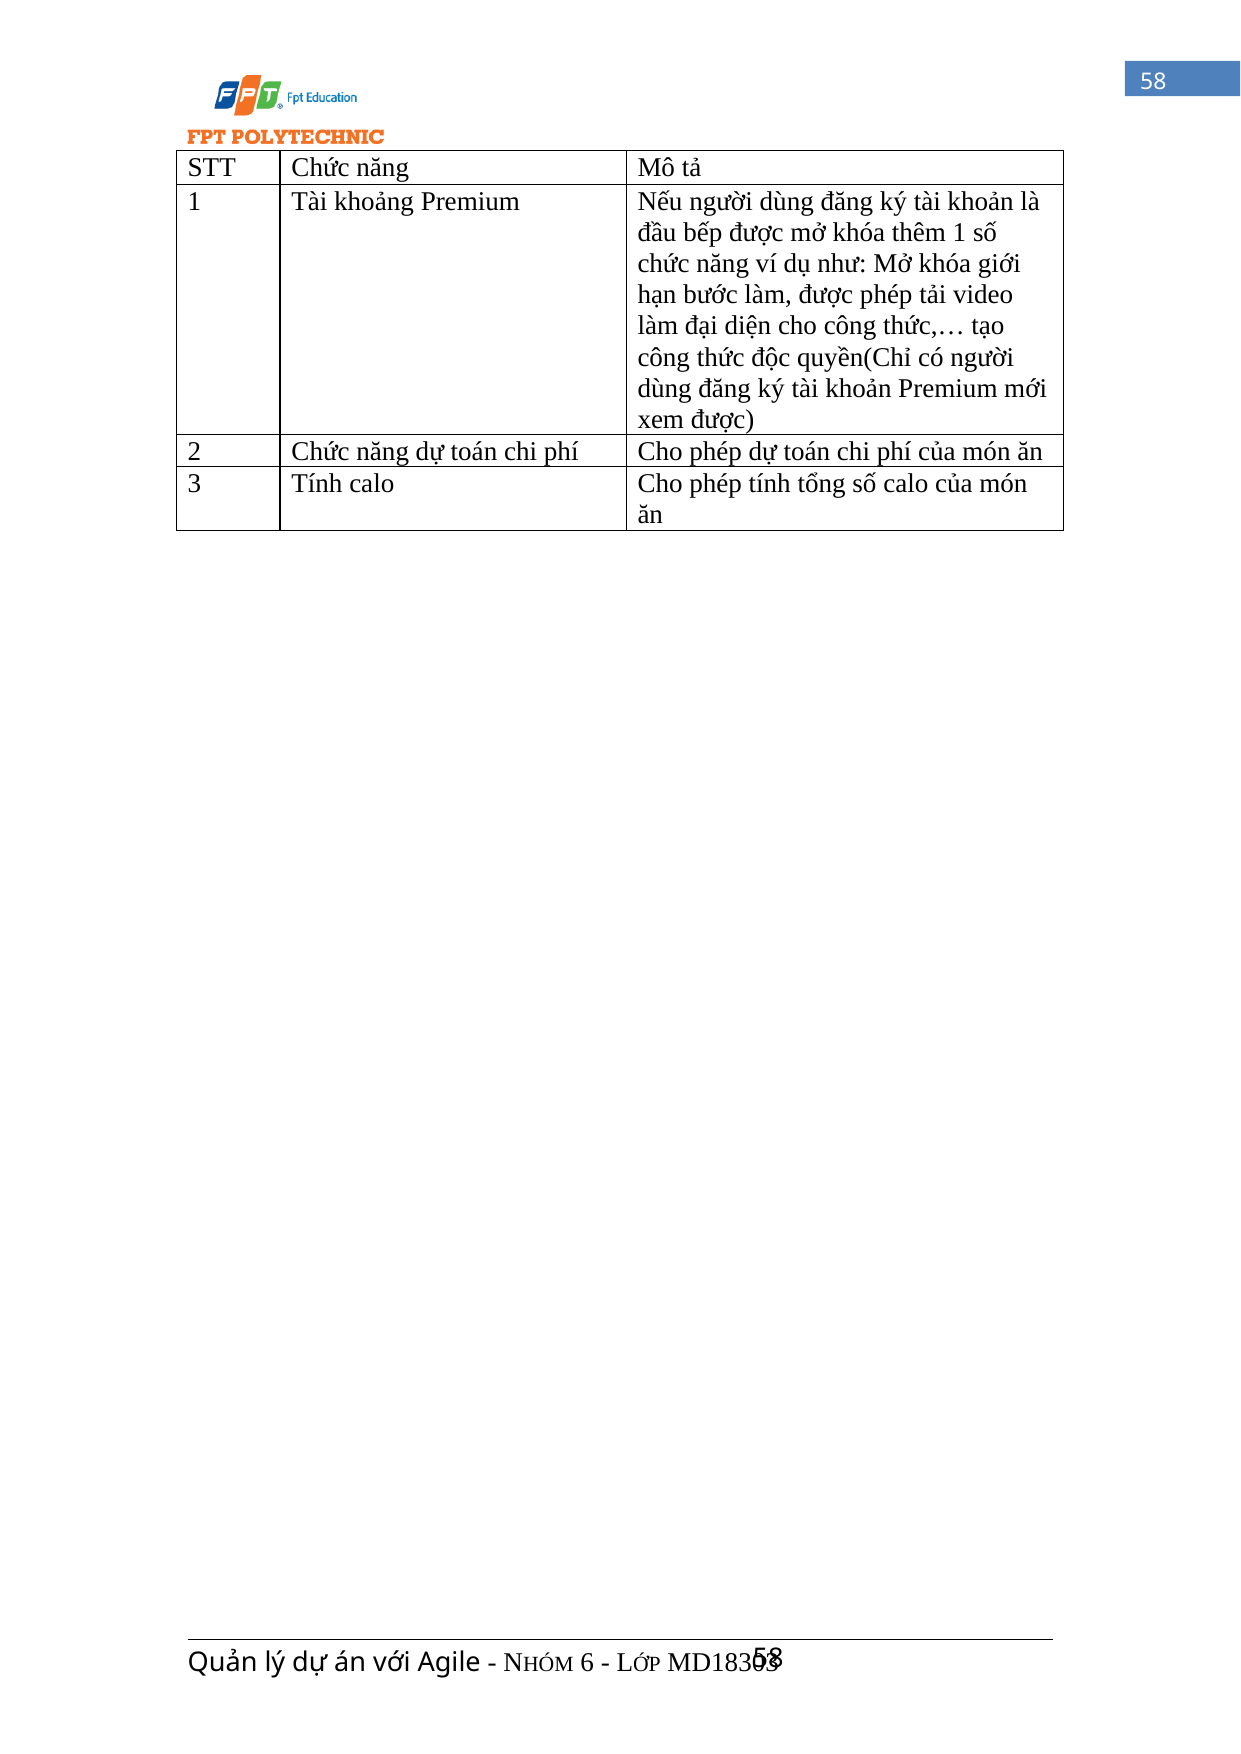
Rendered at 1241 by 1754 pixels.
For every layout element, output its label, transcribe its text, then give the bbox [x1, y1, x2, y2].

table_cell Nếu người dùng đăng ký tài khoản là đầu bếp được mở khóa thêm 1 số chức năng ví dụ như: Mở khóa giới hạn bước làm, được phép tải video làm đại diện cho công thức,… tạo công thức độc quyền(Chỉ có người dùng đăng ký tài khoản Premium mới xem được) [627, 185, 1063, 434]
table_cell Tài khoảng Premium [281, 185, 626, 434]
table_cell 1 [177, 185, 279, 434]
picture [187, 75, 385, 144]
table_cell Tính calo [281, 467, 626, 529]
table_cell Chức năng dự toán chi phí [281, 435, 626, 466]
table_cell Cho phép tính tổng số calo của món ăn [627, 467, 1063, 529]
table_header Mô tả [627, 151, 1063, 184]
table_cell Cho phép dự toán chi phí của món ăn [627, 435, 1063, 466]
table_header Chức năng [281, 151, 626, 184]
table_header STT [177, 151, 279, 184]
table_cell 2 [177, 435, 279, 466]
table_cell 3 [177, 467, 279, 529]
